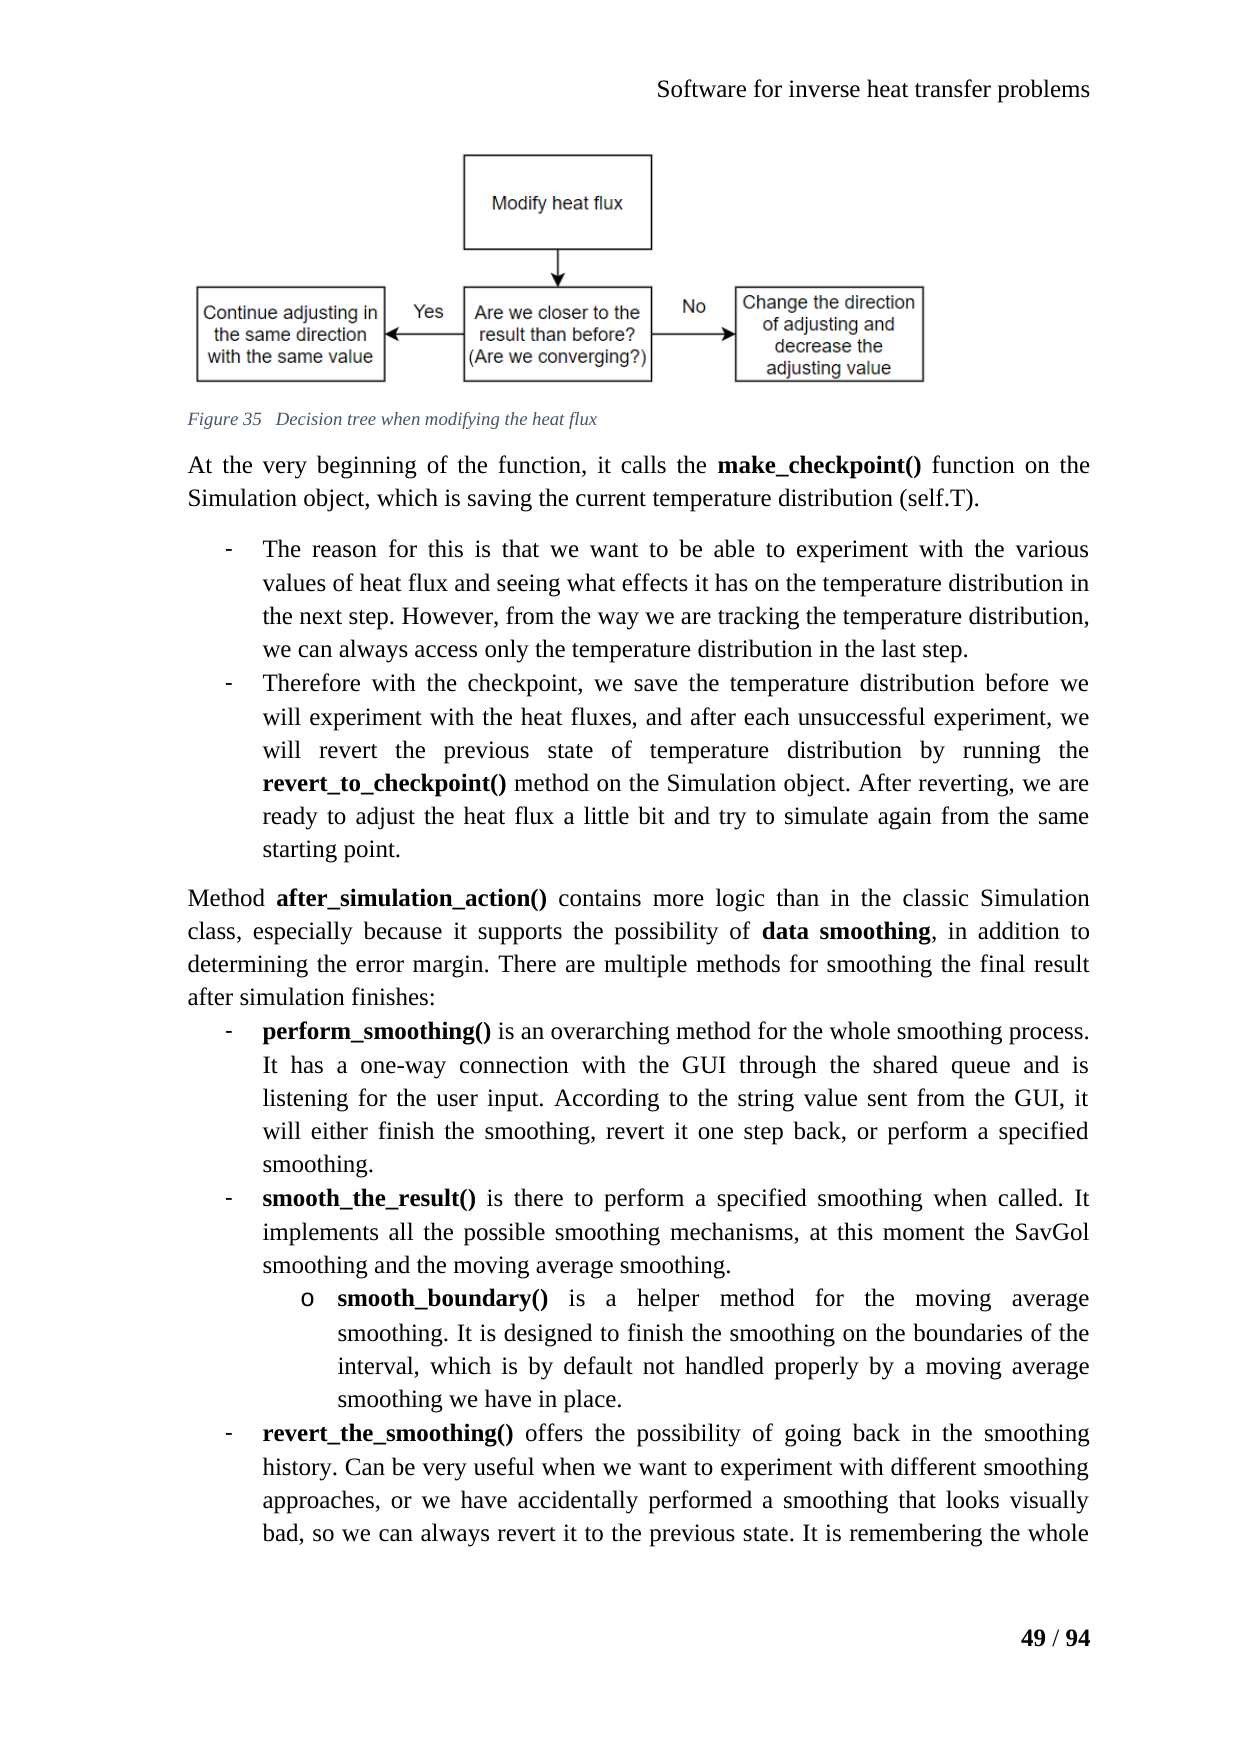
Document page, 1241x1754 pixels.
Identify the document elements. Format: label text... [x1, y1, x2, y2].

list The reason for this is that we want to be able to experiment with the various values of heat flux and seeing what effects it has on the temperature distribution in the next step. However, from the way we are tracking the temperature distribution, we can always access only the temperature distribution in the last step. [225, 533, 1090, 663]
text Method after_simulation_action() contains more logic than in the classic Simulation class, especially because it supports the possibility of data smoothing, in addition to determining the error margin. There are multiple methods for smoothing the final result after simulation finishes: [187, 883, 1090, 1011]
list smooth_boundary() is a helper method for the moving average smoothing. It is designed to finish the smoothing on the boundaries of the interval, which is by default not handled properly by a moving average smoothing we have in place. [300, 1283, 1090, 1413]
picture [187, 150, 933, 389]
text Figure 35 Decision tree when modifying the heat flux [187, 408, 1090, 429]
text At the very beginning of the function, it calls the make_checkpoint() function on the Simulation object, which is saving the current temperature distribution (self.T). [187, 450, 1090, 512]
list Therefore with the checkpoint, we save the temperature distribution before we will experiment with the heat fluxes, and after each unsuccessful experiment, we will revert the previous state of temperature distribution by running the revert_to_checkpoint() method on the Simulation object. After reverting, we are ready to adjust the heat flux a little bit and try to simulate again from the same starting point. [225, 667, 1090, 862]
list perform_smoothing() is an overarching method for the whole smoothing process. It has a one-way connection with the GUI through the shared queue and is listening for the user input. According to the string value sent from the GUI, it will either finish the smoothing, revert it one step back, or perform a specified smoothing. [225, 1016, 1090, 1178]
list smooth_the_result() is there to perform a specified smoothing when called. It implements all the possible smoothing mechanisms, at this moment the SavGol smoothing and the moving average smoothing. [225, 1182, 1090, 1279]
